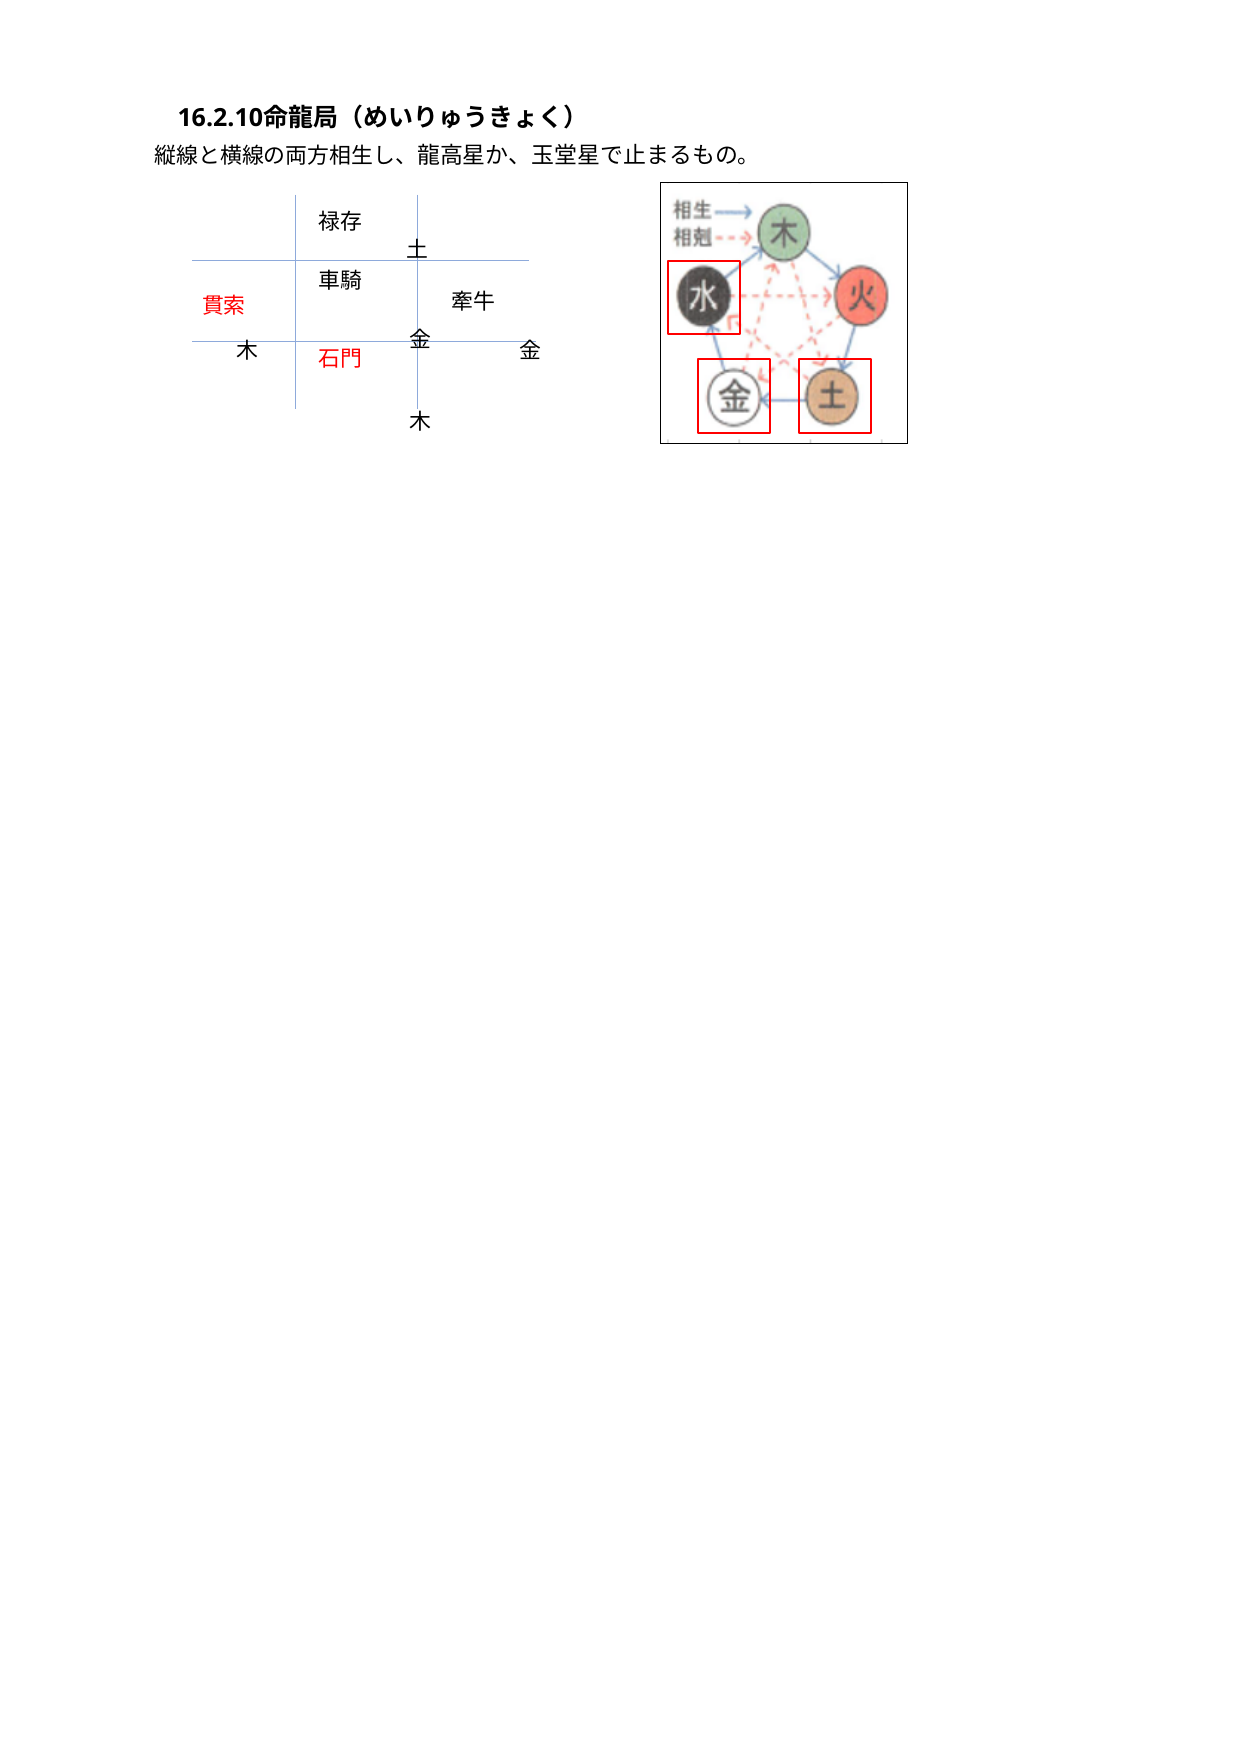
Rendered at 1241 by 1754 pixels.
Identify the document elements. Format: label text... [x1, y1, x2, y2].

picture [661, 183, 907, 443]
text 縦線と横線の両方相生し、龍高星か、玉堂星で止まるもの。 [154, 134, 1167, 172]
list 命龍局（めいりゅうきょく） [177, 97, 1145, 134]
